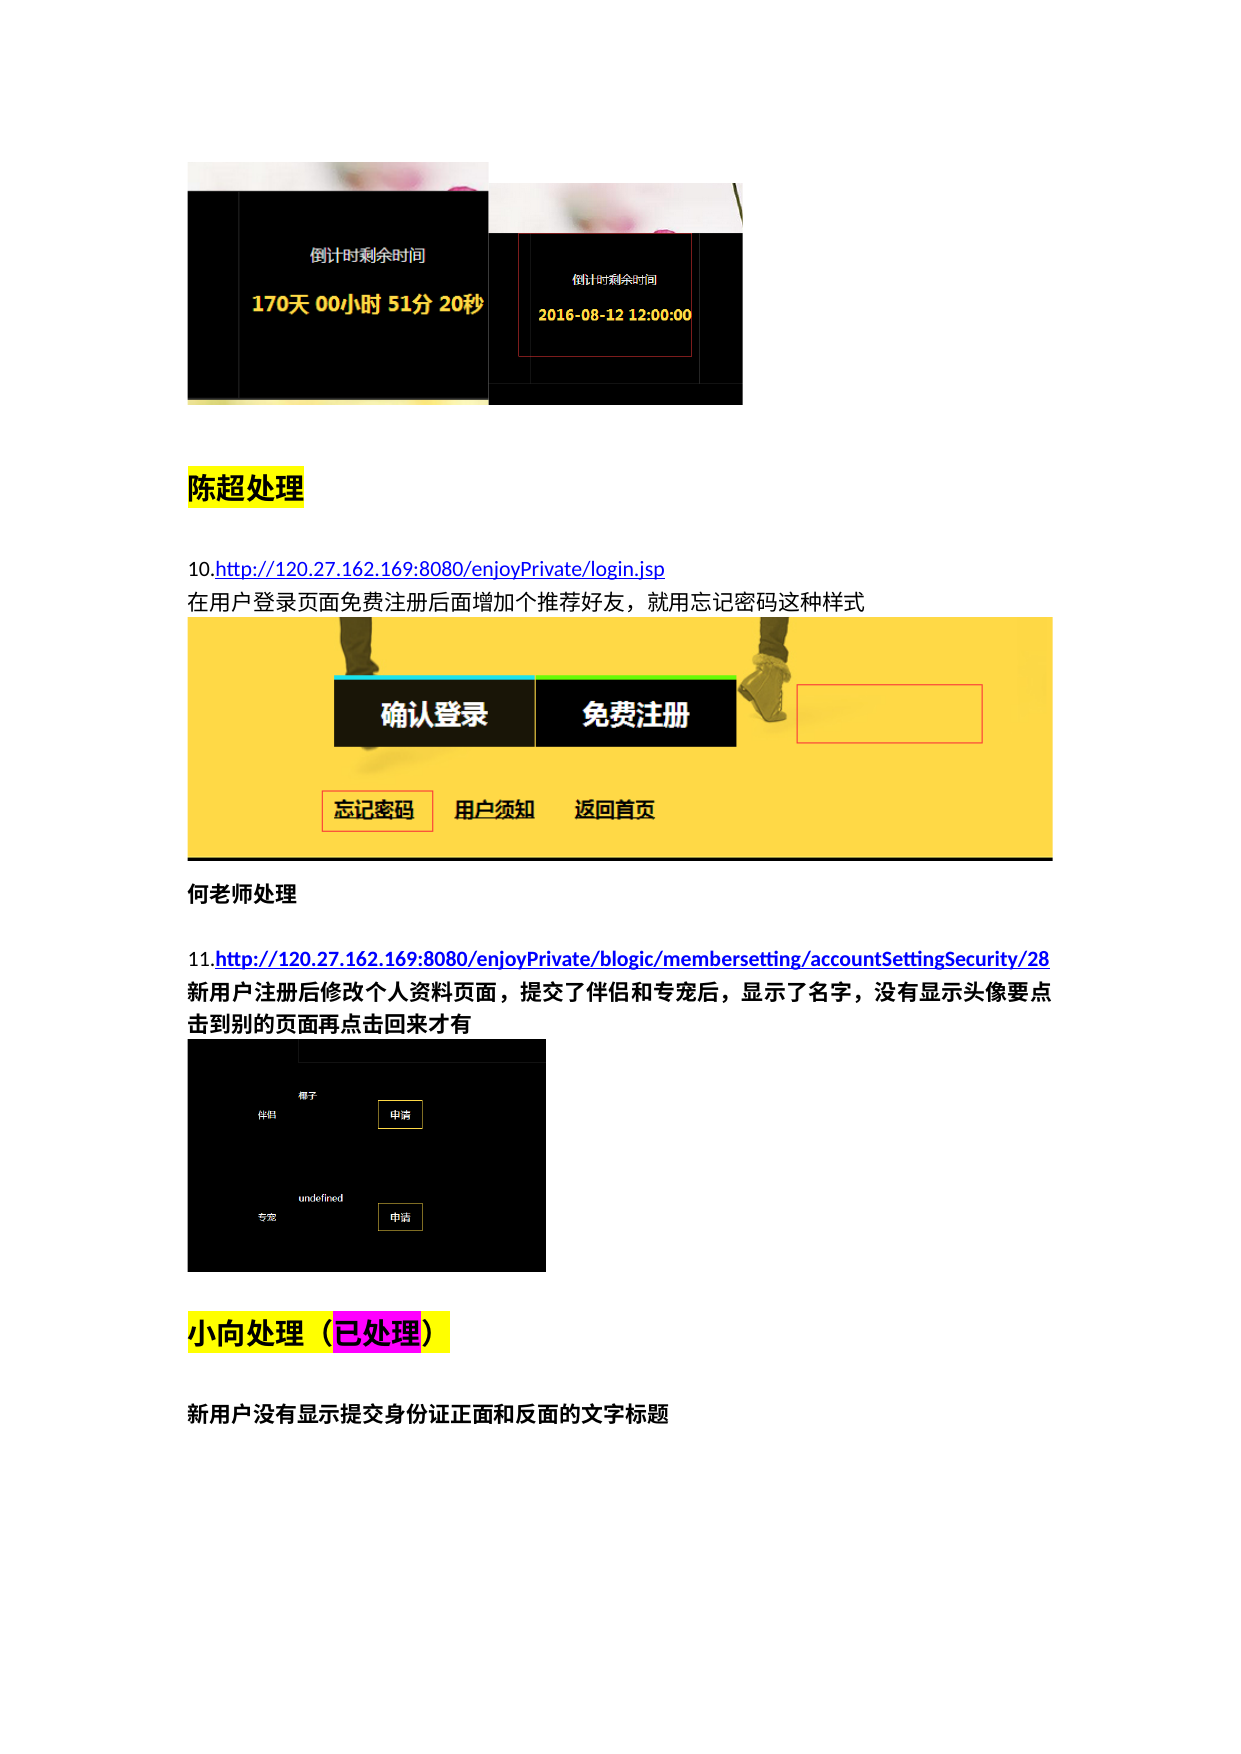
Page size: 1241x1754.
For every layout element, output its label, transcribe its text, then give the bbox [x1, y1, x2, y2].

picture [187, 162, 743, 405]
text 陈超处理 [187, 454, 1053, 519]
text 新用户没有显示提交身份证正面和反面的文字标题 [187, 1397, 1053, 1429]
text 在用户登录页面免费注册后面增加个推荐好友，就用忘记密码这种样式 [187, 584, 1053, 617]
text 新用户注册后修改个人资料页面，提交了伴侣和专宠后，显示了名字，没有显示头像要点击到别的页面再点击回来才有 [187, 974, 1053, 1039]
text 11.http://120.27.162.169:8080/enjoyPrivate/blogic/membersetting/accountSettingSecurity/28 [187, 942, 1053, 974]
picture [187, 1039, 546, 1272]
text 10.http://120.27.162.169:8080/enjoyPrivate/login.jsp [187, 552, 1053, 584]
text 小向处理（已处理） [187, 1299, 1053, 1364]
picture [187, 617, 1053, 861]
text 何老师处理 [187, 877, 1053, 909]
